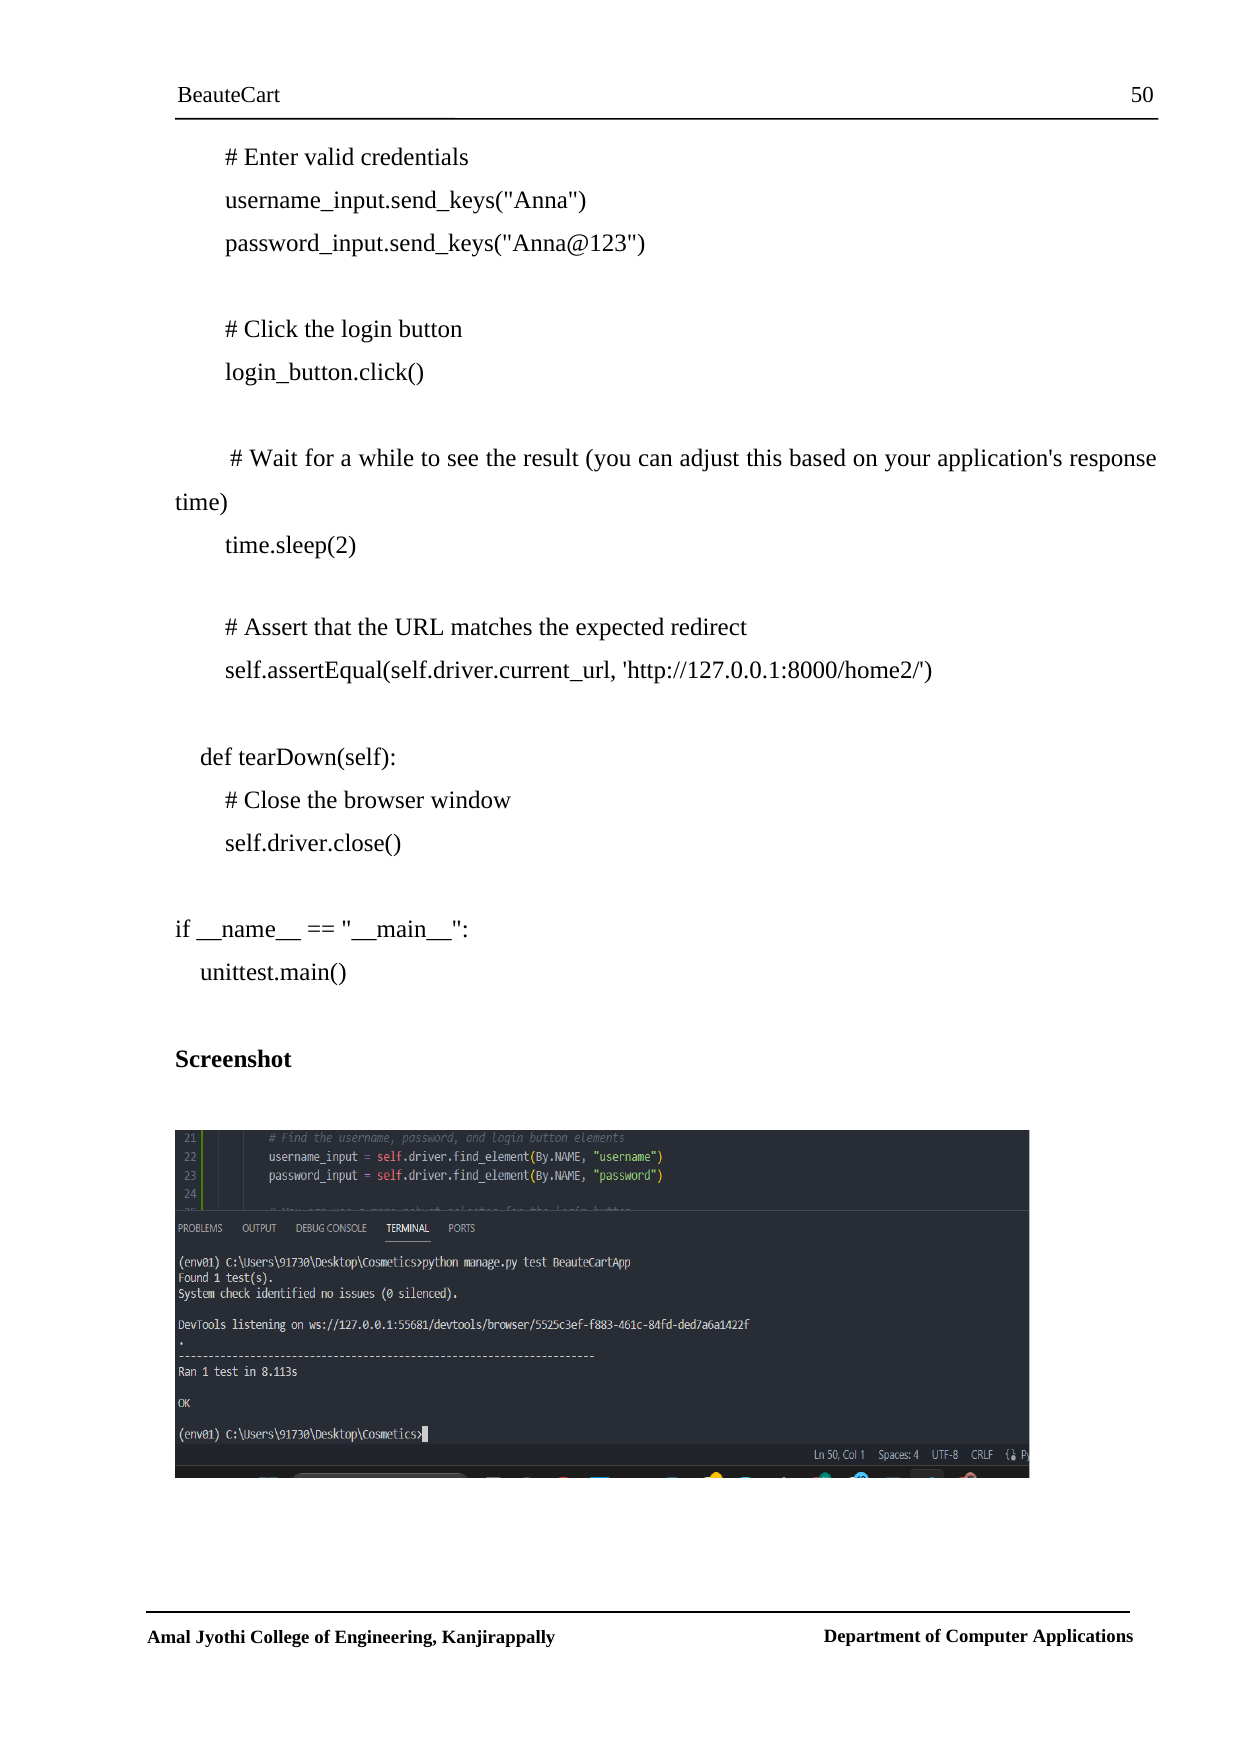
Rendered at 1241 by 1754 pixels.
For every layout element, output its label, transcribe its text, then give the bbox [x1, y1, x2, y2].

text # Wait for a while to see the result (you can adjust this based on your application's response time) [175, 443, 1159, 515]
text time.sleep(2) [175, 530, 1159, 558]
text # Close the browser window [175, 785, 1159, 814]
text username_input.send_keys("Anna") [175, 185, 1159, 213]
text # Assert that the URL matches the expected redirect [175, 612, 1159, 641]
text password_input.send_keys("Anna@123") [175, 228, 1159, 257]
text # Enter valid credentials [175, 142, 1159, 170]
text Screenshot [175, 1044, 1043, 1072]
text login_button.click() [175, 357, 1159, 386]
text unittest.main() [175, 957, 1159, 986]
picture [175, 1130, 1030, 1478]
text self.assertEqual(self.driver.current_url, 'http://127.0.0.1:8000/home2/') [175, 656, 1159, 684]
text if __name__ == "__main__": [175, 914, 1159, 943]
text def tearDown(self): [175, 742, 1159, 771]
text self.driver.close() [175, 828, 1159, 857]
text # Click the login button [175, 314, 1159, 343]
